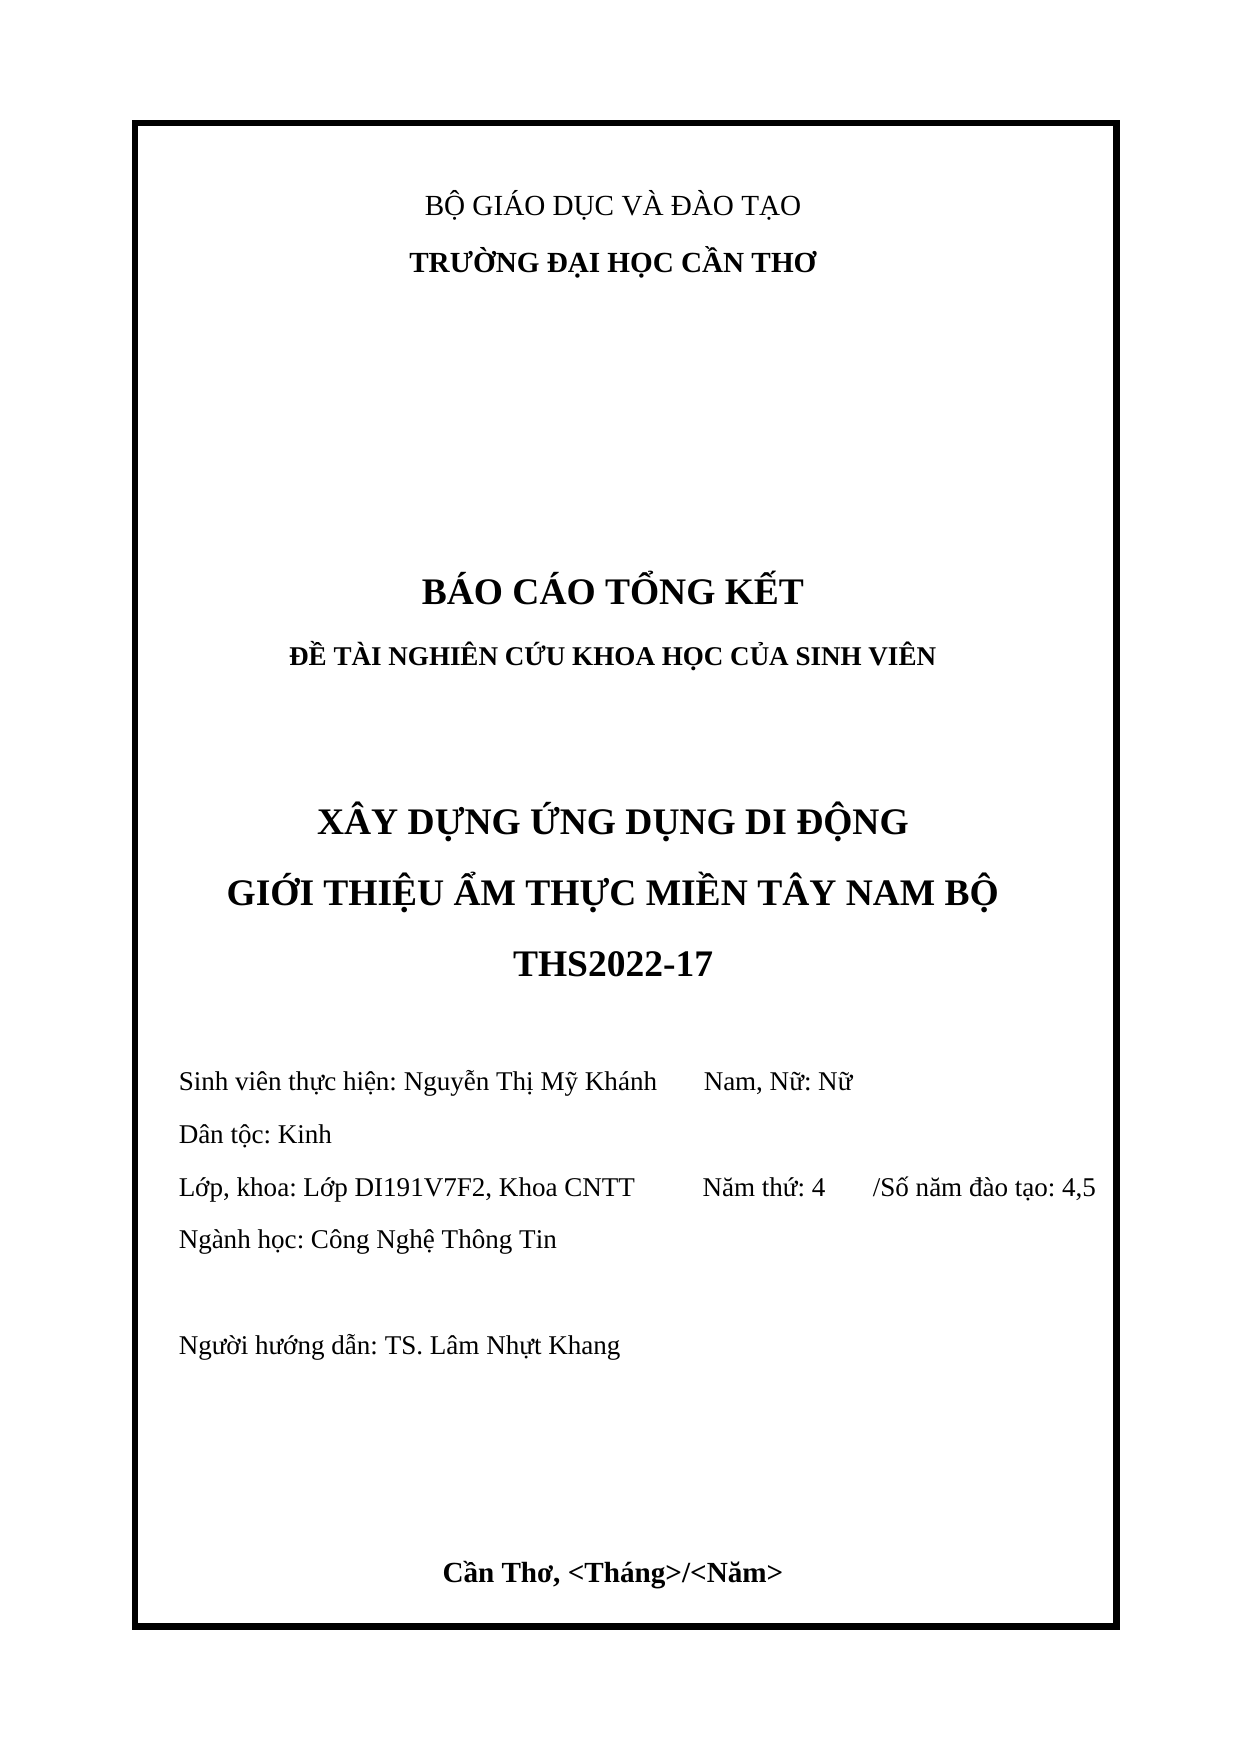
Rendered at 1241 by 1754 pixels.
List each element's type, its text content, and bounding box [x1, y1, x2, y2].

text TRƯỜNG ĐẠI HỌC CẦN THƠ [103, 245, 1122, 278]
text Dân tộc: Kinh [103, 1118, 1122, 1149]
text XÂY DỰNG ỨNG DỤNG DI ĐỘNG [103, 799, 1122, 842]
text BÁO CÁO TỔNG KẾT [103, 569, 1122, 613]
text BỘ GIÁO DỤC VÀ ĐÀO TẠO [103, 188, 1122, 222]
text ĐỀ TÀI NGHIÊN CỨU KHOA HỌC CỦA SINH VIÊN [103, 640, 1122, 672]
text THS2022-17 [103, 941, 1122, 984]
text Lớp, khoa: Lớp DI191V7F2, Khoa CNTT Năm thứ: 4 /Số năm đào tạo: 4,5 [103, 1171, 1122, 1202]
text Cần Thơ, <Tháng>/<Năm> [103, 1556, 1122, 1589]
text Sinh viên thực hiện: Nguyễn Thị Mỹ Khánh Nam, Nữ: Nữ [103, 1065, 1122, 1096]
text Ngành học: Công Nghệ Thông Tin [103, 1224, 1122, 1255]
text GIỚI THIỆU ẨM THỰC MIỀN TÂY NAM BỘ [103, 870, 1122, 913]
text Người hướng dẫn: TS. Lâm Nhựt Khang [103, 1329, 1122, 1361]
